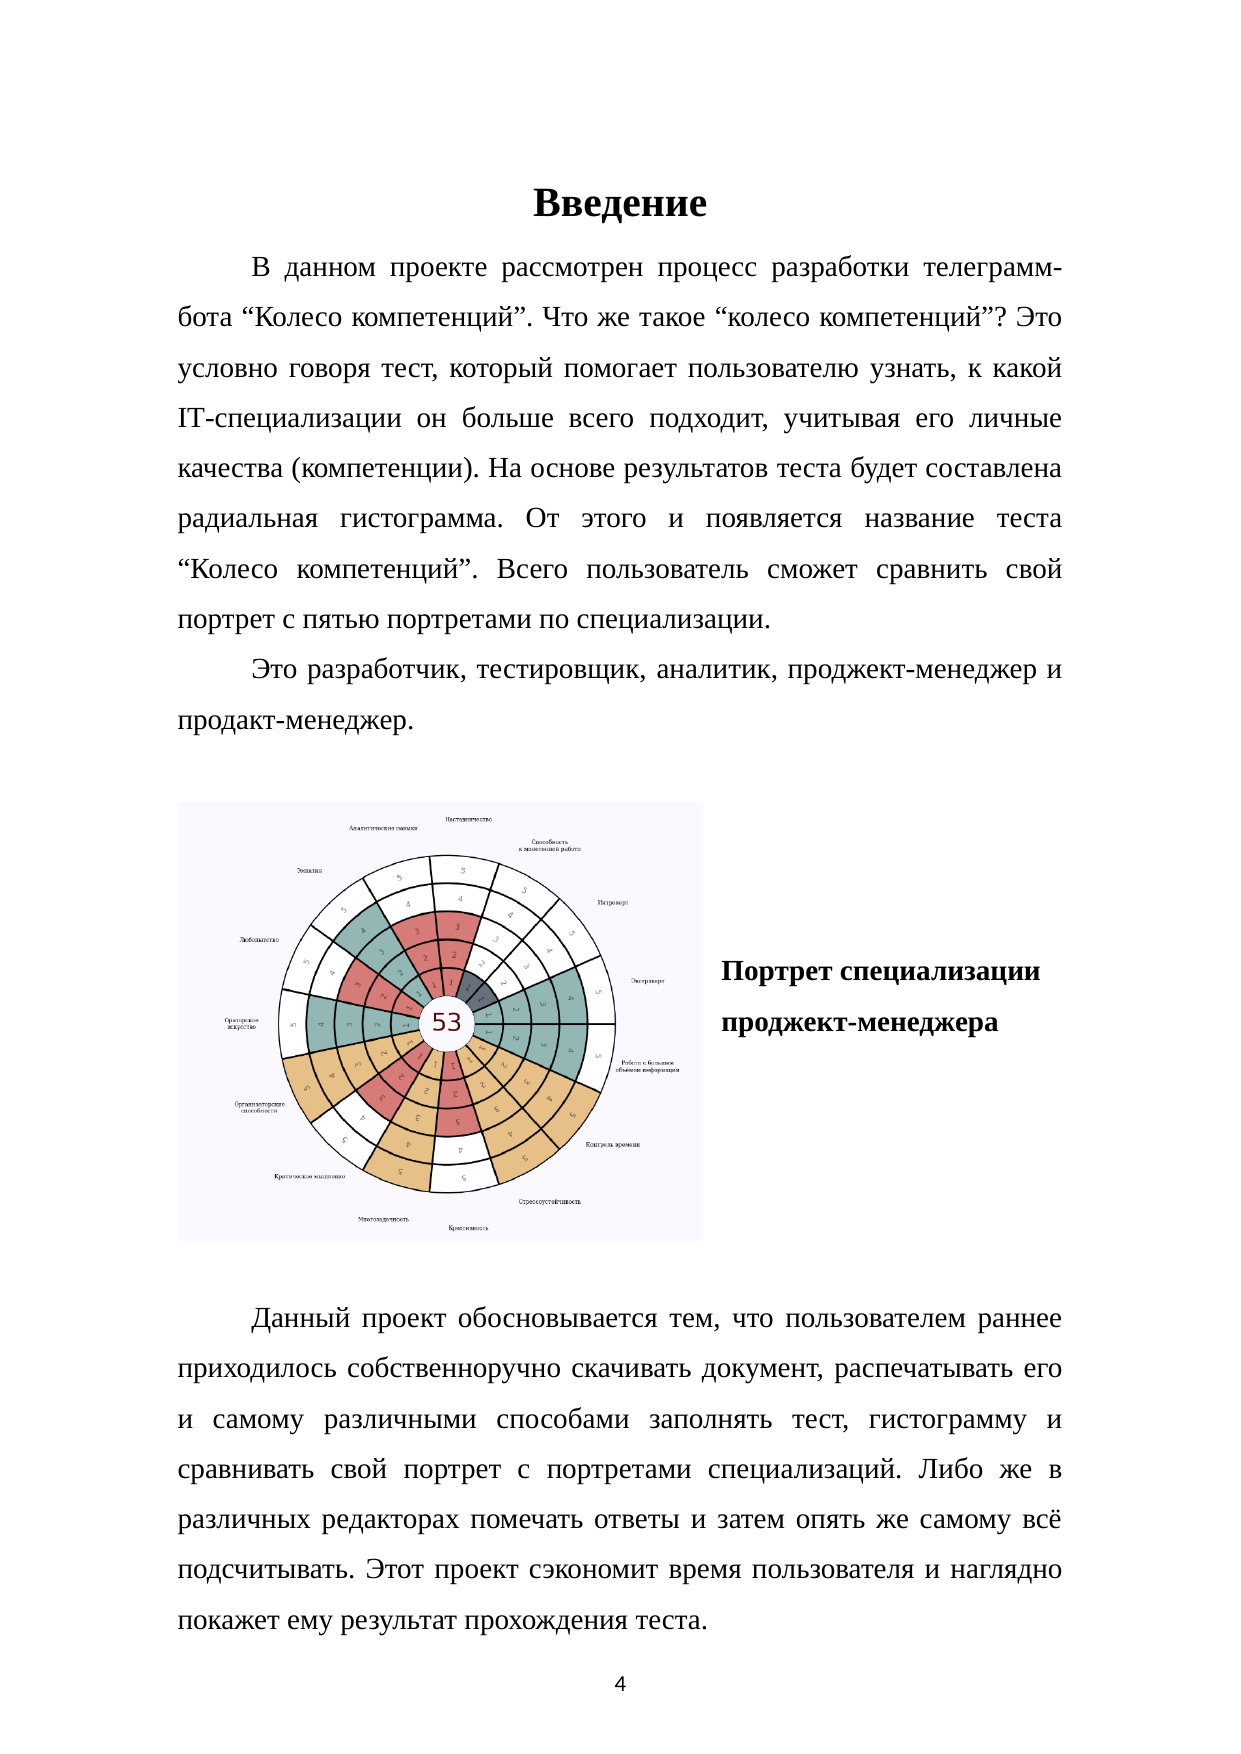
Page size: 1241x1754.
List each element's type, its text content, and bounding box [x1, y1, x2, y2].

text Введение [177, 177, 1063, 225]
text Данный проект обосновывается тем, что пользователем раннее приходилось собственноручно скачивать документ, распечатывать его и самому различными способами заполнять тест, гистограмму и сравнивать свой портрет с портретами специализаций. Либо же в различных редакторах помечать ответы и затем опять же самому всё подсчитывать. Этот проект сэкономит время пользователя и наглядно покажет ему результат прохождения теста. [177, 1300, 1063, 1636]
text В данном проекте рассмотрен процесс разработки телеграмм-бота “Колесо компетенций”. Что же такое “колесо компетенций”? Это условно говоря тест, который помогает пользователю узнать, к какой IT-специализации он больше всего подходит, учитывая его личные качества (компетенции). На основе результатов теста будет составлена радиальная гистограмма. От этого и появляется название теста “Колесо компетенций”. Всего пользователь сможет сравнить свой портрет с пятью портретами по специализации. [177, 249, 1063, 635]
picture [177, 802, 703, 1241]
text проджект-менеджера [703, 1004, 1063, 1037]
text Это разработчик, тестировщик, аналитик, проджект-менеджер и продакт-менеджер. [177, 652, 1063, 735]
text Портрет специализации [703, 953, 1063, 987]
